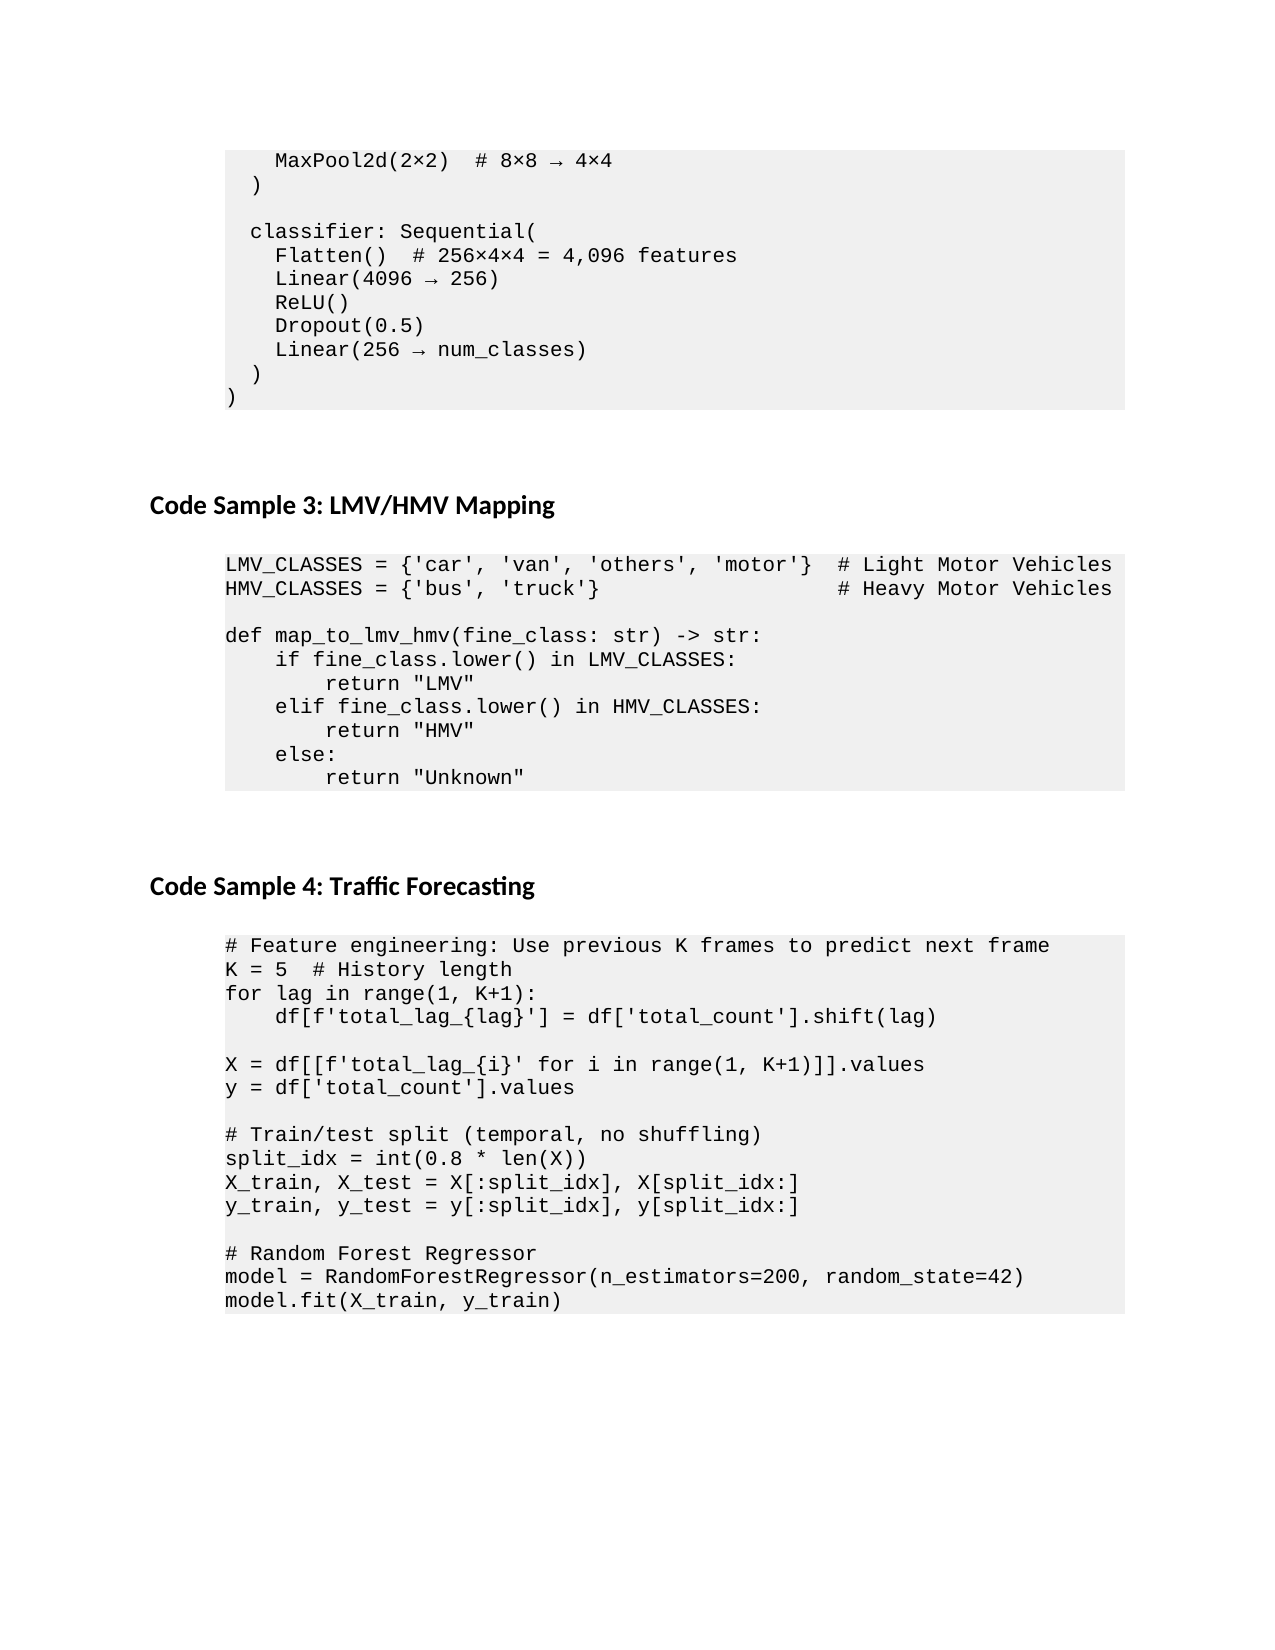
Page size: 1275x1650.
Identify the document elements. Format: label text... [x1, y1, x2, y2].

text LMV_CLASSES = {'car', 'van', 'others', 'motor'} # Light Motor Vehicles HMV_CLASSES = {'bus', 'truck'} # Heavy Motor Vehicles def map_to_lmv_hmv(fine_class: str) -> str: if fine_class.lower() in LMV_CLASSES: return "LMV" elif fine_class.lower() in HMV_CLASSES: return "HMV" else: return "Unknown" [225, 554, 1125, 791]
subtitle Code Sample 4: Traffic Forecasting [150, 869, 1125, 902]
subtitle Code Sample 3: LMV/HMV Mapping [150, 488, 1125, 521]
text # Feature engineering: Use previous K frames to predict next frame K = 5 # History length for lag in range(1, K+1): df[f'total_lag_{lag}'] = df['total_count'].shift(lag) X = df[[f'total_lag_{i}' for i in range(1, K+1)]].values y = df['total_count'].values # Train/test split (temporal, no shuffling) split_idx = int(0.8 * len(X)) X_train, X_test = X[:split_idx], X[split_idx:] y_train, y_test = y[:split_idx], y[split_idx:] # Random Forest Regressor model = RandomForestRegressor(n_estimators=200, random_state=42) model.fit(X_train, y_train) [225, 935, 1125, 1314]
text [225, 150, 1125, 410]
